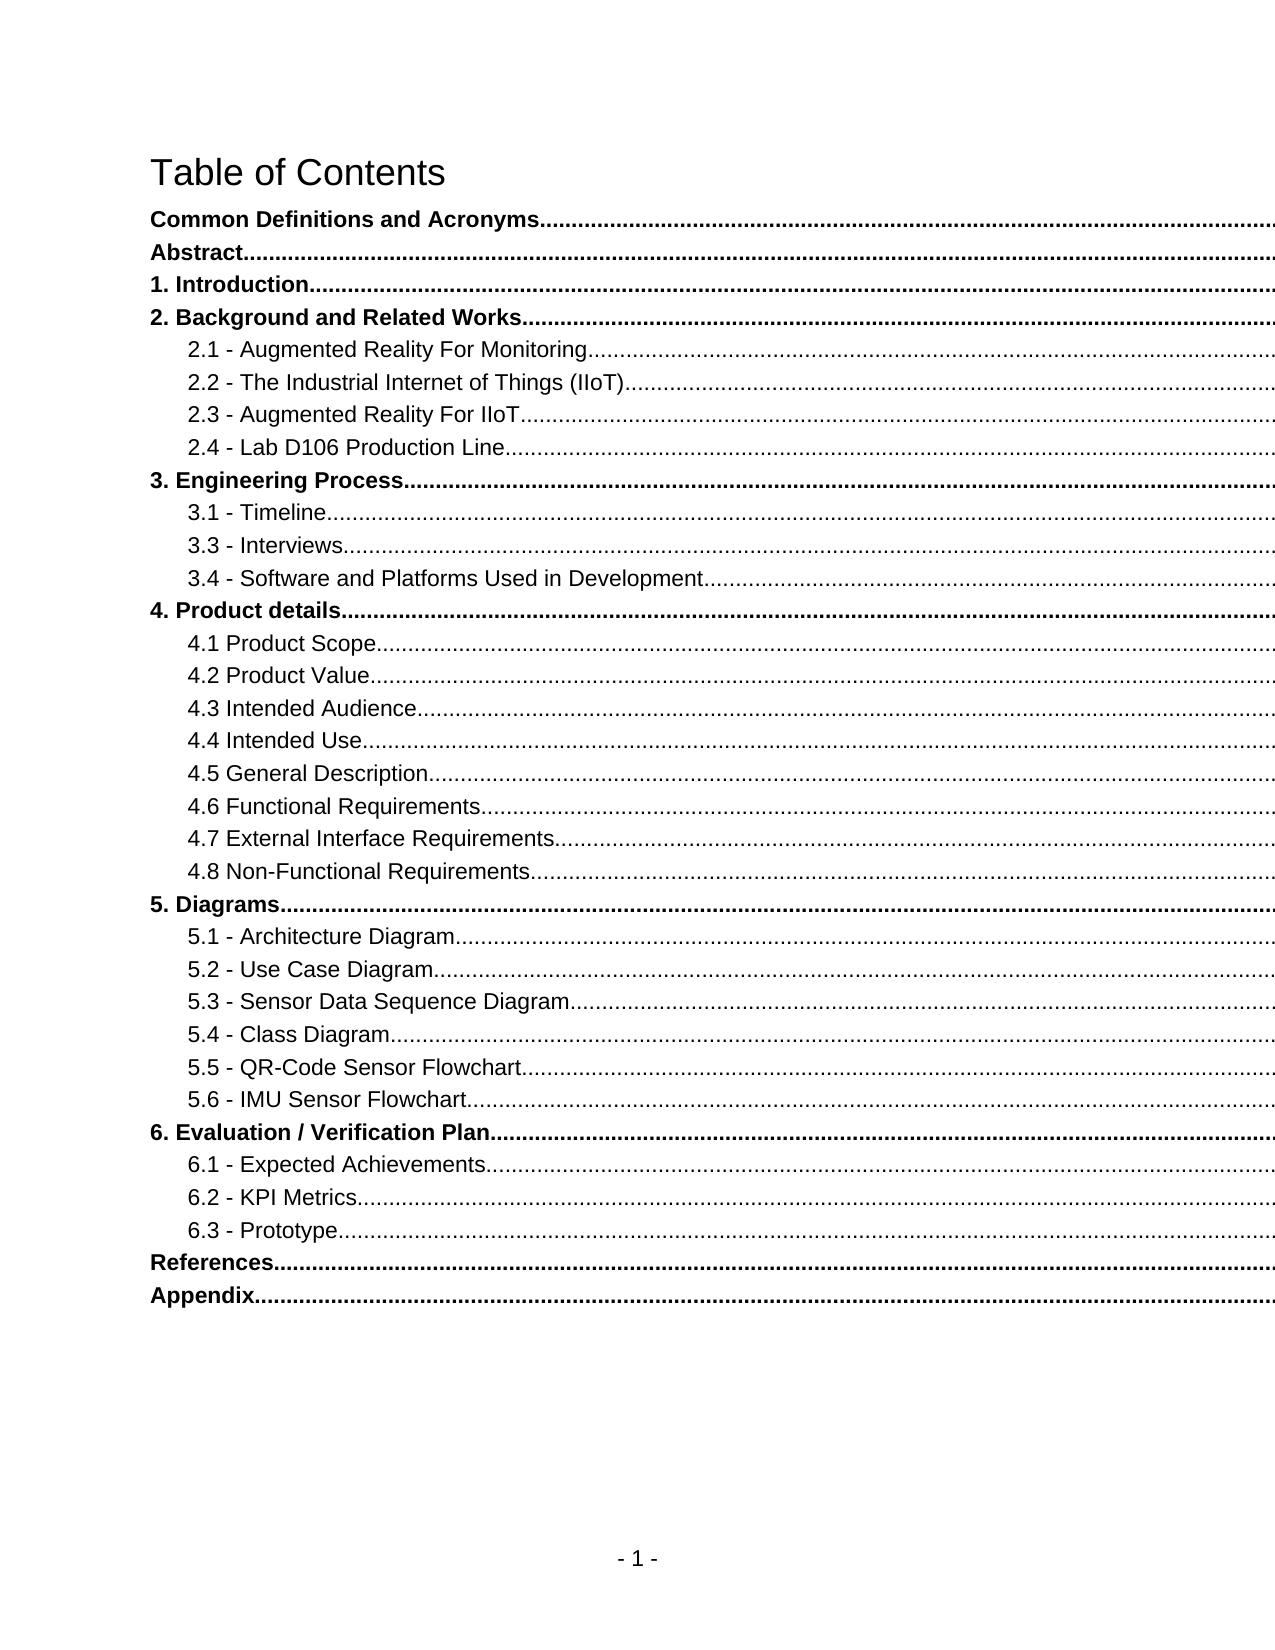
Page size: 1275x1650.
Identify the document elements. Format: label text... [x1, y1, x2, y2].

text Table of Contents [150, 150, 1125, 193]
